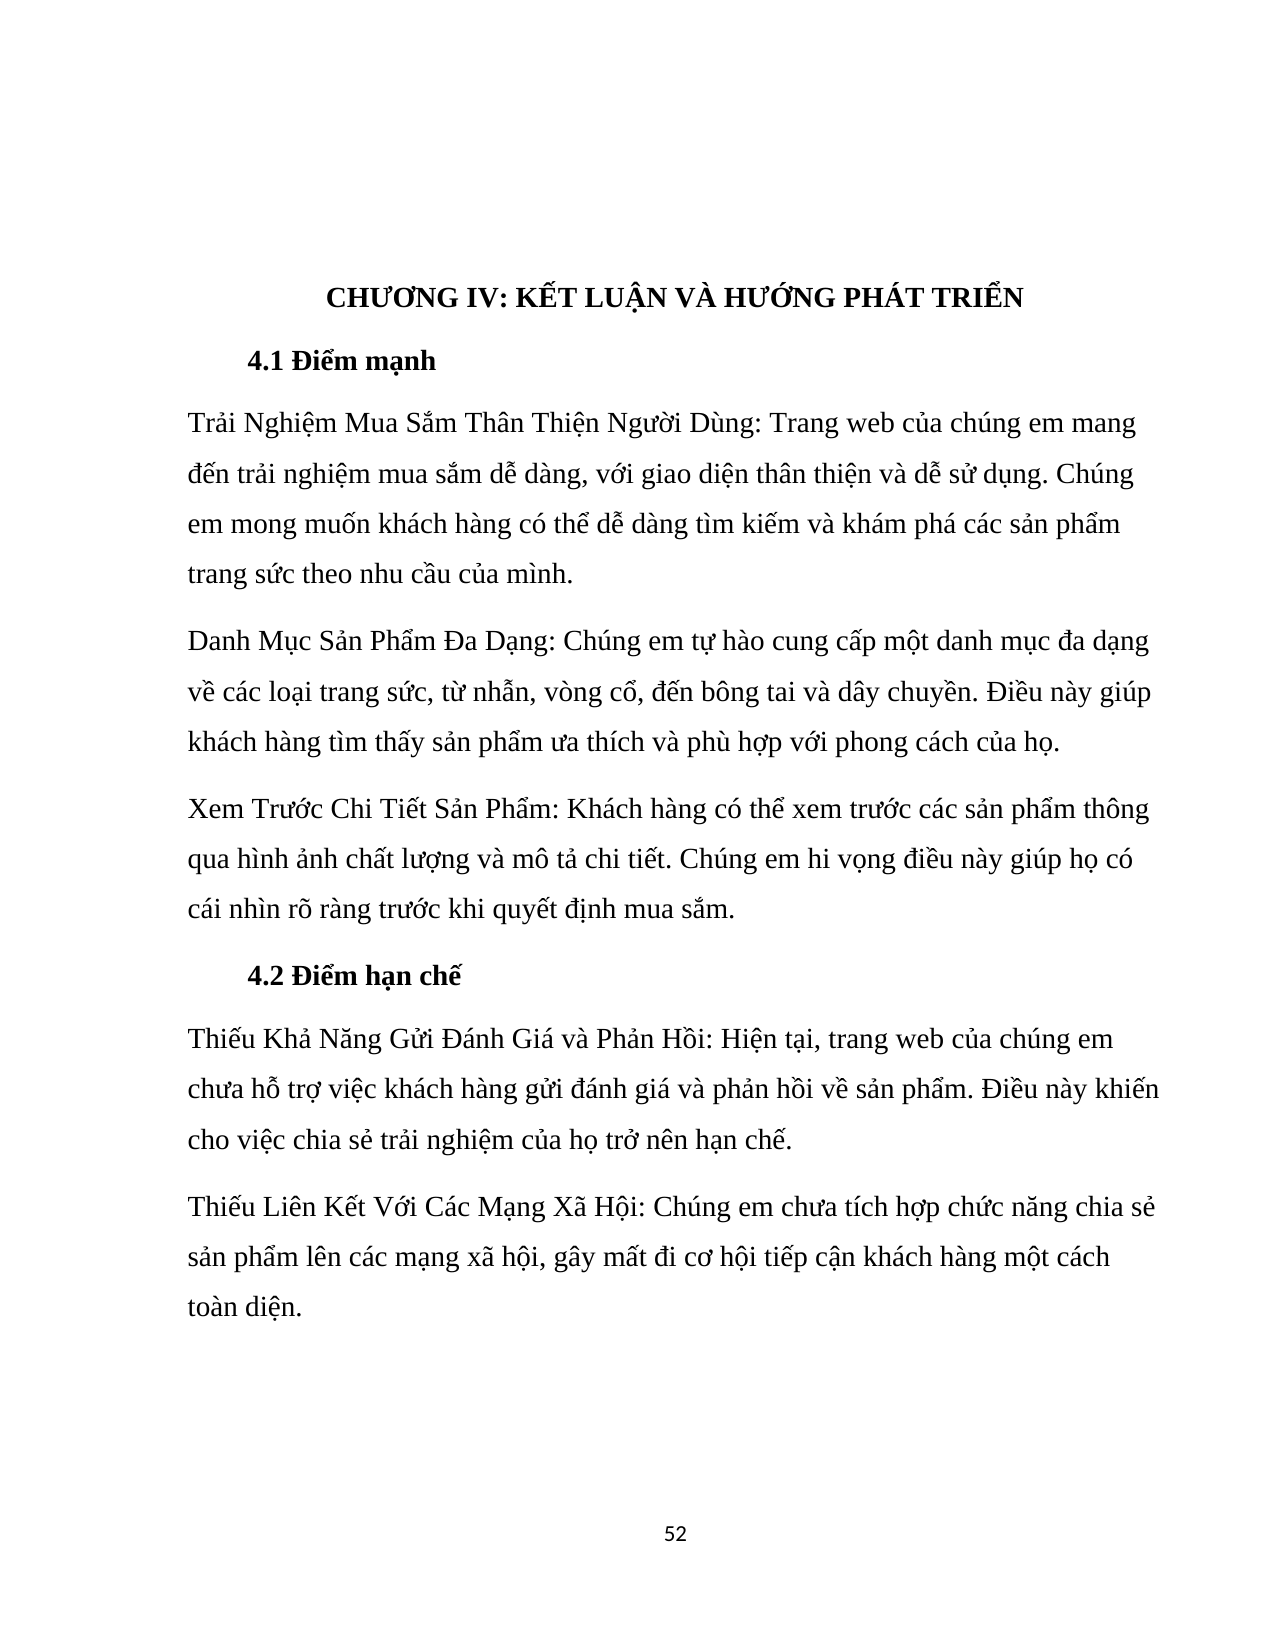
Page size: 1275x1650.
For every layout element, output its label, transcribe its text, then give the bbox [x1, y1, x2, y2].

text Thiếu Khả Năng Gửi Đánh Giá và Phản Hồi: Hiện tại, trang web của chúng em chưa hỗ trợ việc khách hàng gửi đánh giá và phản hồi về sản phẩm. Điều này khiến cho việc chia sẻ trải nghiệm của họ trở nên hạn chế. [187, 1021, 1162, 1156]
subtitle 4.1 Điểm mạnh [247, 343, 1162, 376]
text Thiếu Liên Kết Với Các Mạng Xã Hội: Chúng em chưa tích hợp chức năng chia sẻ sản phẩm lên các mạng xã hội, gây mất đi cơ hội tiếp cận khách hàng một cách toàn diện. [187, 1189, 1162, 1323]
text Trải Nghiệm Mua Sắm Thân Thiện Người Dùng: Trang web của chúng em mang đến trải nghiệm mua sắm dễ dàng, với giao diện thân thiện và dễ sử dụng. Chúng em mong muốn khách hàng có thể dễ dàng tìm kiếm và khám phá các sản phẩm trang sức theo nhu cầu của mình. [187, 405, 1162, 590]
text Xem Trước Chi Tiết Sản Phẩm: Khách hàng có thể xem trước các sản phẩm thông qua hình ảnh chất lượng và mô tả chi tiết. Chúng em hi vọng điều này giúp họ có cái nhìn rõ ràng trước khi quyết định mua sắm. [187, 791, 1162, 925]
subtitle CHƯƠNG IV: KẾT LUẬN VÀ HƯỚNG PHÁT TRIỂN [187, 280, 1162, 313]
subtitle 4.2 Điểm hạn chế [247, 958, 1162, 992]
text Danh Mục Sản Phẩm Đa Dạng: Chúng em tự hào cung cấp một danh mục đa dạng về các loại trang sức, từ nhẫn, vòng cổ, đến bông tai và dây chuyền. Điều này giúp khách hàng tìm thấy sản phẩm ưa thích và phù hợp với phong cách của họ. [187, 623, 1162, 757]
